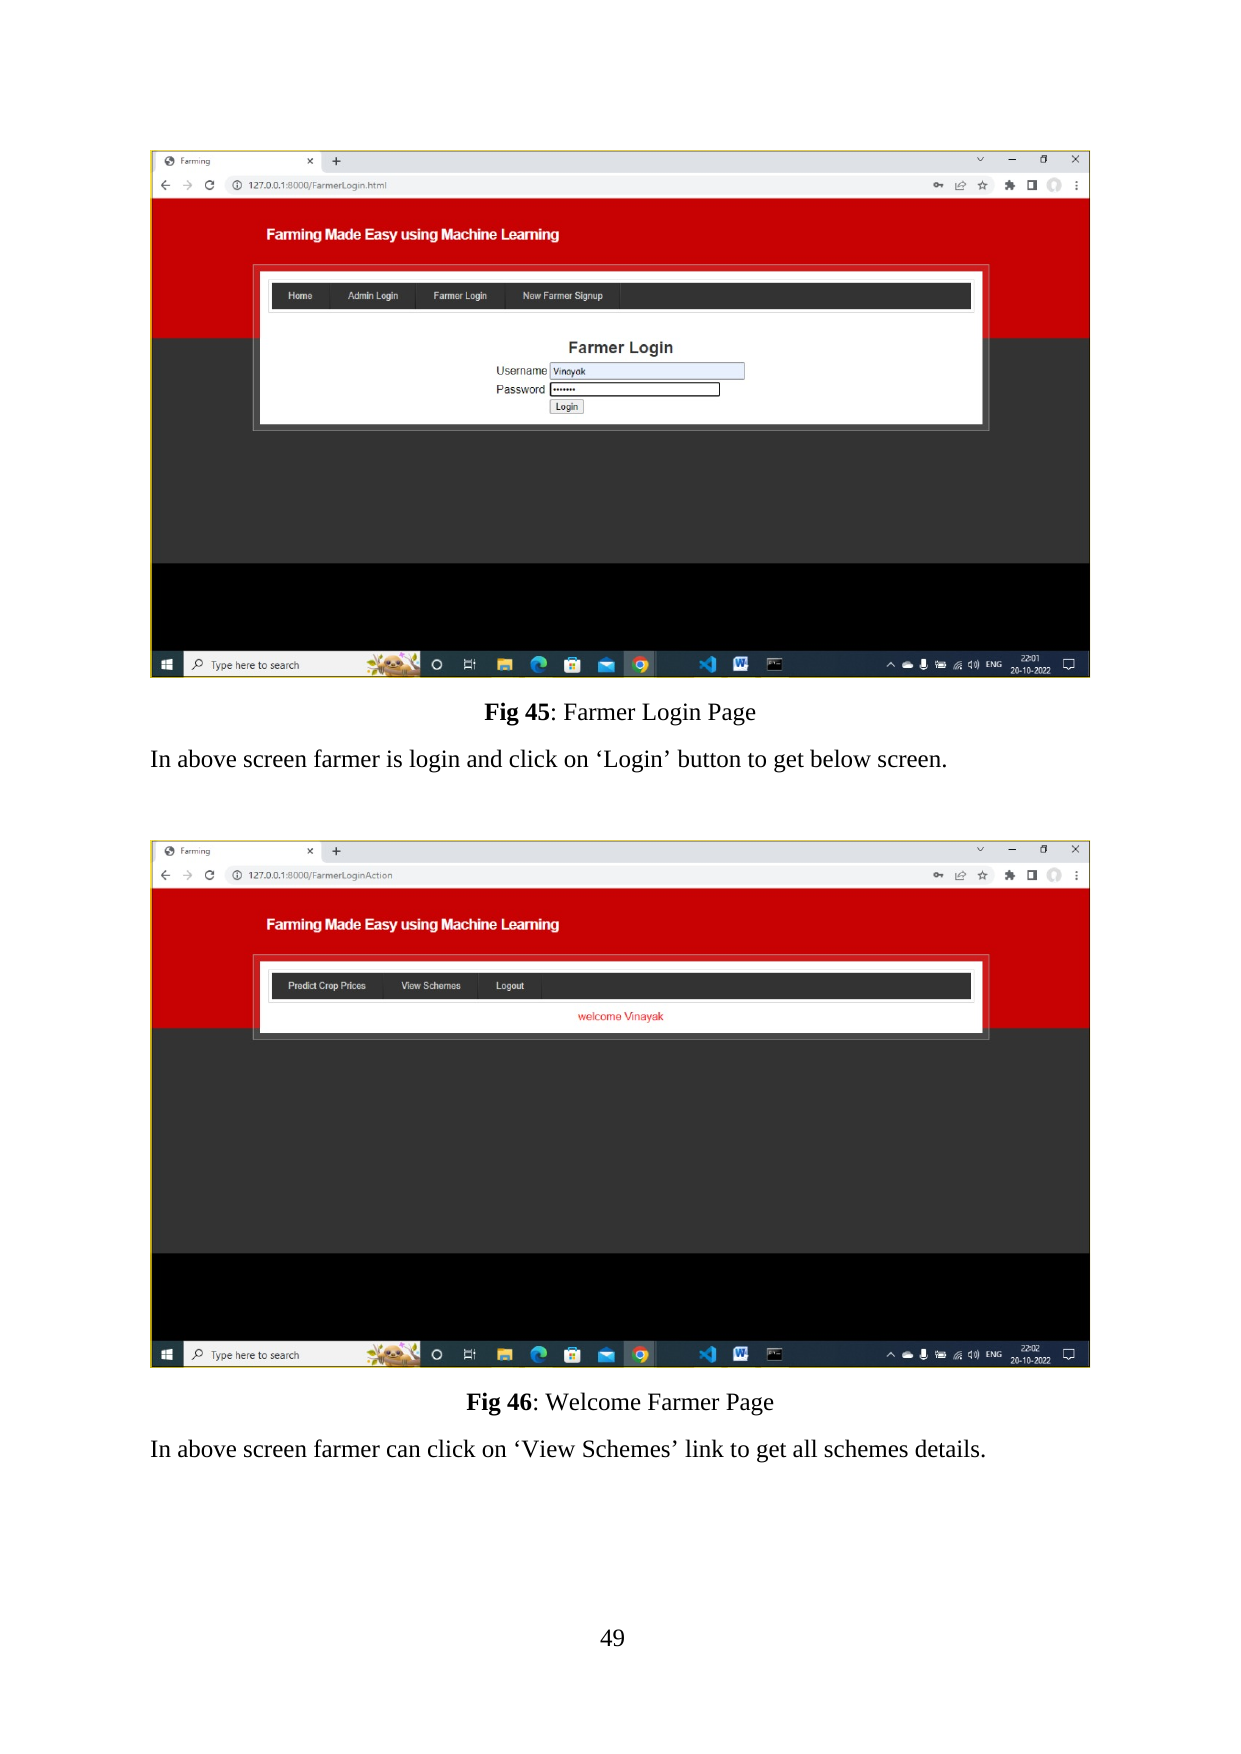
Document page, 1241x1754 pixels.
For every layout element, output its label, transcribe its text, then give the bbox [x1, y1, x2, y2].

picture [150, 150, 1091, 678]
text In above screen farmer can click on ‘View Schemes’ link to get all schemes details. [150, 1434, 1090, 1463]
text Fig 46: Welcome Farmer Page [150, 1387, 1090, 1416]
picture [150, 840, 1091, 1368]
text Fig 45: Farmer Login Page [150, 697, 1090, 726]
text In above screen farmer is login and click on ‘Login’ button to get below screen. [150, 744, 1090, 773]
